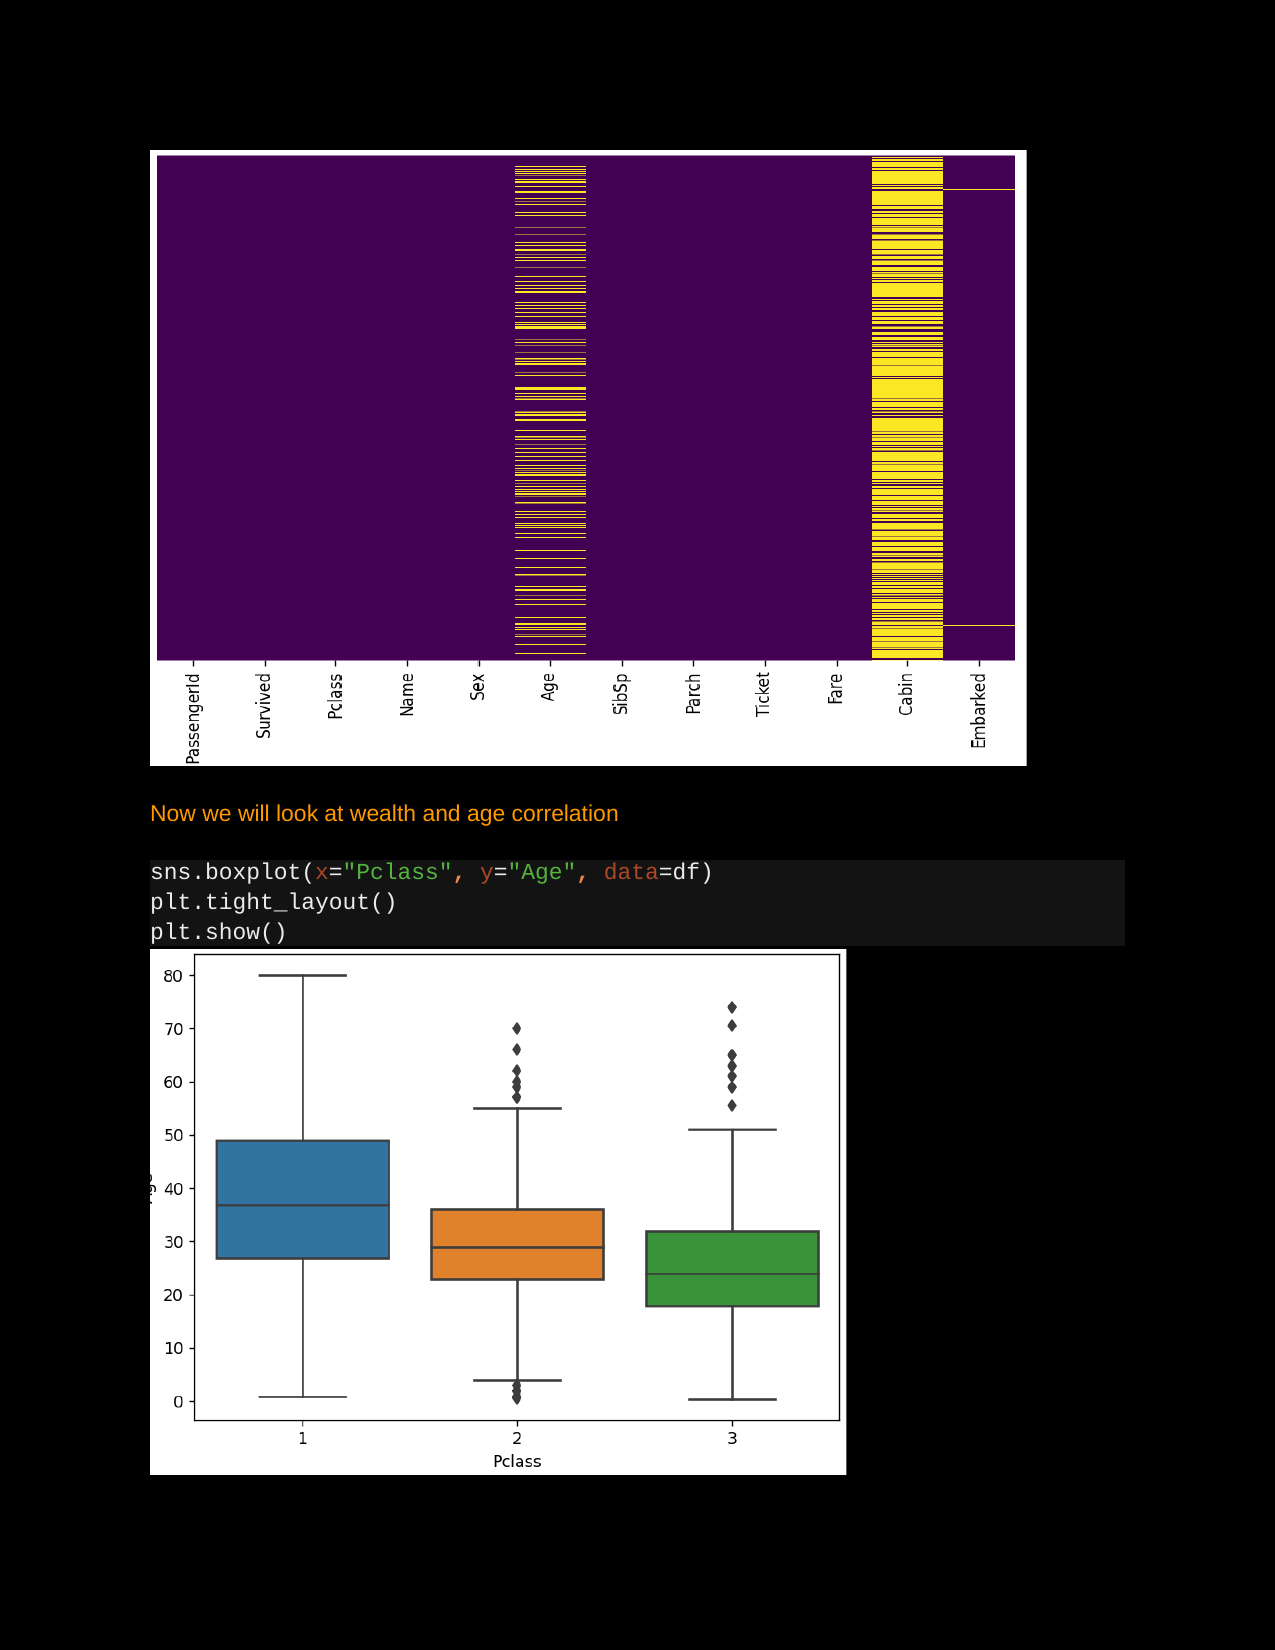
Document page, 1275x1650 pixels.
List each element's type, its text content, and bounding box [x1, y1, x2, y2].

text Now we will look at wealth and age correlation [150, 800, 1125, 826]
text plt.show() [150, 920, 1125, 946]
picture [150, 949, 847, 1475]
text plt.tight_layout() [150, 890, 1125, 916]
text sns.boxplot(x="Pclass", y="Age", data=df) [150, 860, 1125, 886]
picture [150, 150, 1027, 766]
